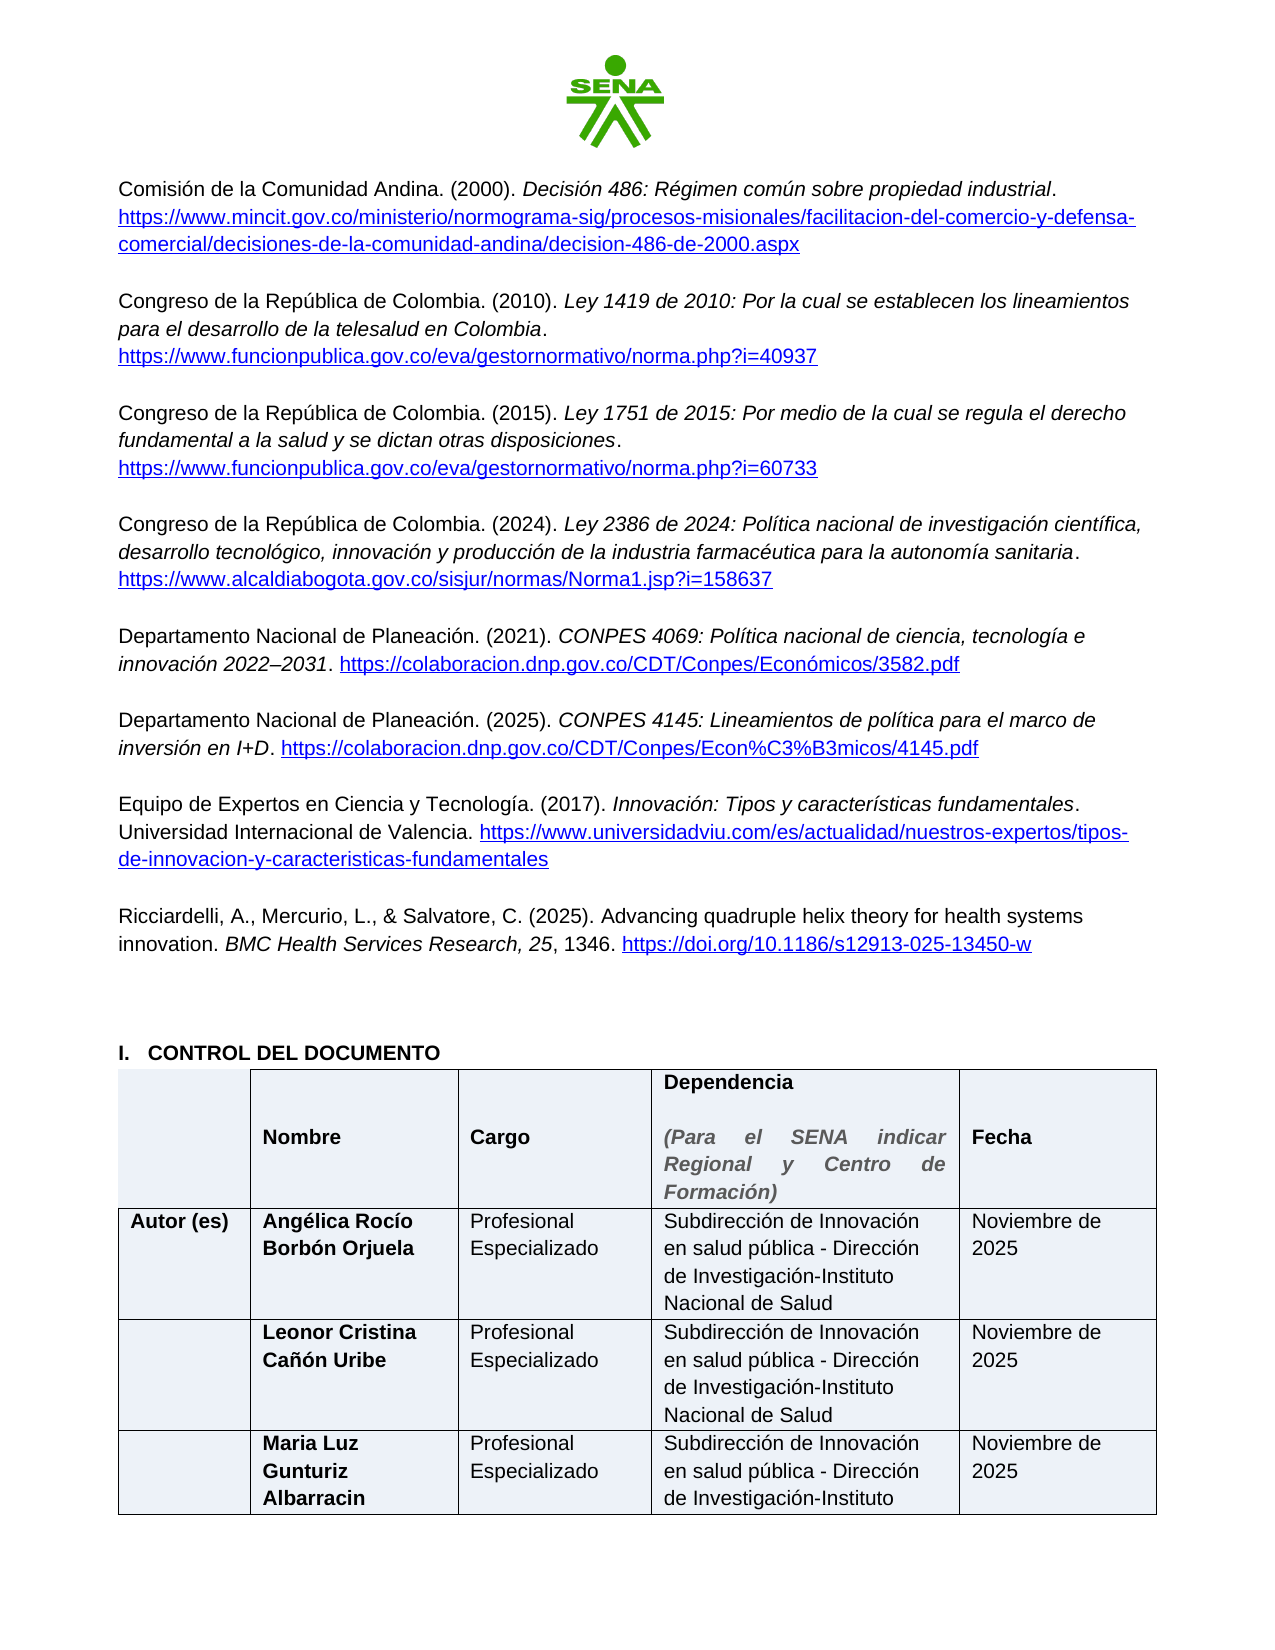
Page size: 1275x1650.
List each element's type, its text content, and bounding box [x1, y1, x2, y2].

table_cell Angélica Rocío Borbón Orjuela [251, 1209, 458, 1319]
text Departamento Nacional de Planeación. (2025). CONPES 4145: Lineamientos de política para el marco de inversión en I+D. https://colaboracion.dnp.gov.co/CDT/Conpes/Econ%C3%B3micos/4145.pdf [118, 708, 1157, 759]
table_cell [119, 1320, 250, 1430]
table_cell Subdirección de Innovación en salud pública - Dirección de Investigación-Instituto Nacional de Salud [652, 1209, 959, 1319]
table_cell Noviembre de 2025 [960, 1431, 1156, 1514]
table_cell Autor (es) [119, 1209, 250, 1319]
picture [566, 55, 664, 148]
text Equipo de Expertos en Ciencia y Tecnología. (2017). Innovación: Tipos y características fundamentales. Universidad Internacional de Valencia. https://www.universidadviu.com/es/actualidad/nuestros-expertos/tipos-de-innovacion-y-caracteristicas-fundamentales [118, 792, 1157, 871]
table_cell Profesional Especializado [459, 1431, 651, 1514]
text Congreso de la República de Colombia. (2015). Ley 1751 de 2015: Por medio de la cual se regula el derecho fundamental a la salud y se dictan otras disposiciones. https://www.funcionpublica.gov.co/eva/gestornormativo/norma.php?i=60733 [118, 401, 1157, 479]
text Congreso de la República de Colombia. (2024). Ley 2386 de 2024: Política nacional de investigación científica, desarrollo tecnológico, innovación y producción de la industria farmacéutica para la autonomía sanitaria. https://www.alcaldiabogota.gov.co/sisjur/normas/Norma1.jsp?i=158637 [118, 512, 1157, 591]
table_header Nombre [251, 1070, 458, 1207]
table_cell Noviembre de 2025 [960, 1209, 1156, 1319]
text Ricciardelli, A., Mercurio, L., & Salvatore, C. (2025). Advancing quadruple helix theory for health systems innovation. BMC Health Services Research, 25, 1346. https://doi.org/10.1186/s12913-025-13450-w [118, 904, 1157, 955]
table_header Dependencia (Para el SENA indicar Regional y Centro de Formación) [652, 1070, 959, 1207]
text Departamento Nacional de Planeación. (2021). CONPES 4069: Política nacional de ciencia, tecnología e innovación 2022–2031. https://colaboracion.dnp.gov.co/CDT/Conpes/Económicos/3582.pdf [118, 624, 1157, 675]
table_cell Profesional Especializado [459, 1320, 651, 1430]
text Comisión de la Comunidad Andina. (2000). Decisión 486: Régimen común sobre propiedad industrial. https://www.mincit.gov.co/ministerio/normograma-sig/procesos-misionales/facilitacion-del-comercio-y-defensa-comercial/decisiones-de-la-comunidad-andina/decision-486-de-2000.aspx [118, 177, 1157, 256]
table_cell Subdirección de Innovación en salud pública - Dirección de Investigación-Instituto Nacional de Salud [652, 1431, 959, 1514]
table_cell Leonor Cristina Cañón Uribe [251, 1320, 458, 1430]
table_header Fecha [960, 1070, 1156, 1207]
table_cell Profesional Especializado [459, 1209, 651, 1319]
table_cell [119, 1431, 250, 1514]
table_cell Noviembre de 2025 [960, 1320, 1156, 1430]
text Congreso de la República de Colombia. (2010). Ley 1419 de 2010: Por la cual se establecen los lineamientos para el desarrollo de la telesalud en Colombia. https://www.funcionpublica.gov.co/eva/gestornormativo/norma.php?i=40937 [118, 289, 1157, 368]
table_header Cargo [459, 1070, 651, 1207]
table_header [118, 1069, 250, 1207]
list CONTROL DEL DOCUMENTO [118, 1041, 1157, 1065]
table_cell Subdirección de Innovación en salud pública - Dirección de Investigación-Instituto Nacional de Salud [652, 1320, 959, 1430]
table_cell Maria Luz Gunturiz Albarracin [251, 1431, 458, 1514]
